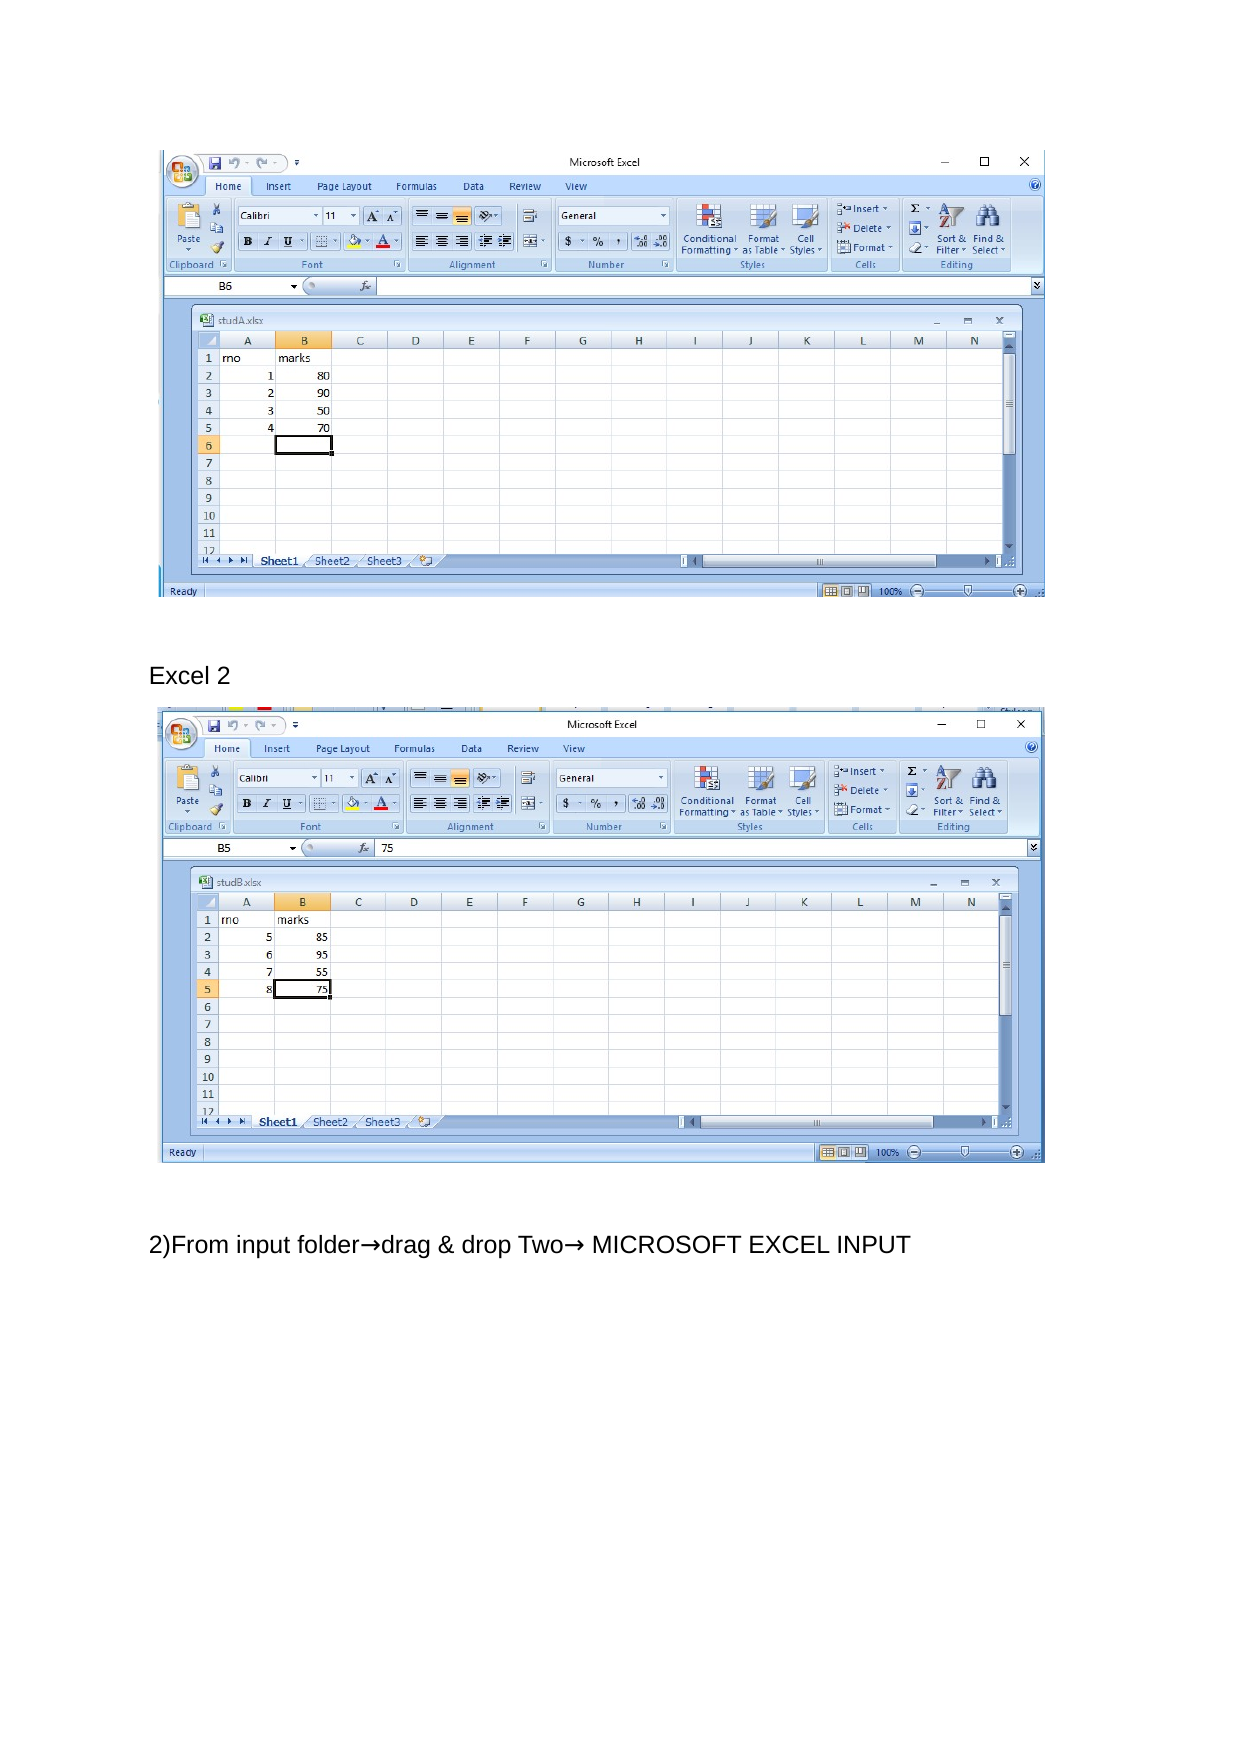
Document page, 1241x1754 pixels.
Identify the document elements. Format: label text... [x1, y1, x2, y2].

text Excel 2 [148, 661, 1086, 689]
picture [158, 150, 1045, 597]
picture [157, 707, 1045, 1163]
text 2)From input folder→drag & drop Two→ MICROSOFT EXCEL INPUT [148, 1227, 1086, 1261]
